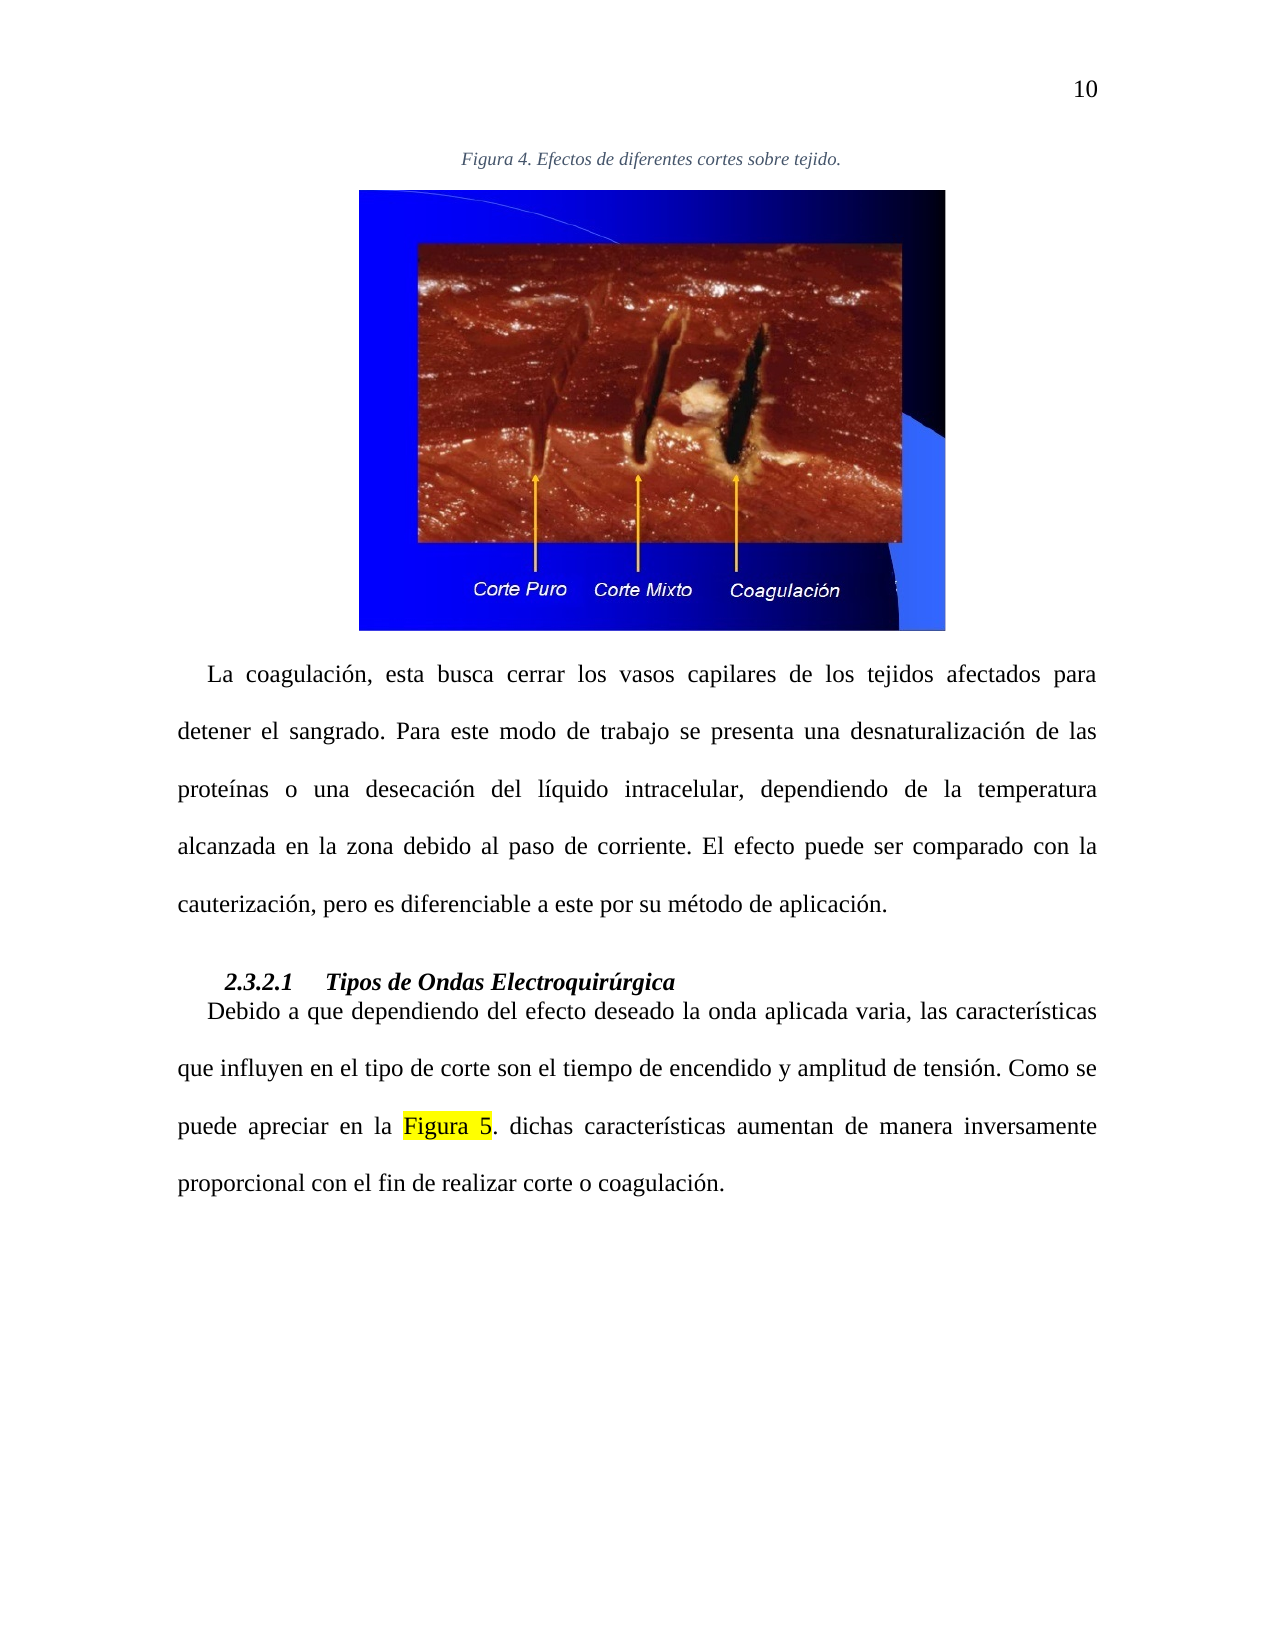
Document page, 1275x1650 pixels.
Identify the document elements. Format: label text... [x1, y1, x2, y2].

text La coagulación, esta busca cerrar los vasos capilares de los tejidos afectados para detener el sangrado. Para este modo de trabajo se presenta una desnaturalización de las proteínas o una desecación del líquido intracelular, dependiendo de la temperatura alcanzada en la zona debido al paso de corriente. El efecto puede ser comparado con la cauterización, pero es diferenciable a este por su método de aplicación. [177, 659, 1098, 918]
picture [359, 190, 946, 631]
text Debido a que dependiendo del efecto deseado la onda aplicada varia, las características que influyen en el tipo de corte son el tiempo de encendido y amplitud de tensión. Como se puede apreciar en la Figura 5. dichas características aumentan de manera inversamente proporcional con el fin de realizar corte o coagulación. [177, 996, 1098, 1197]
subtitle Tipos de Ondas Electroquirúrgica [177, 967, 1098, 996]
